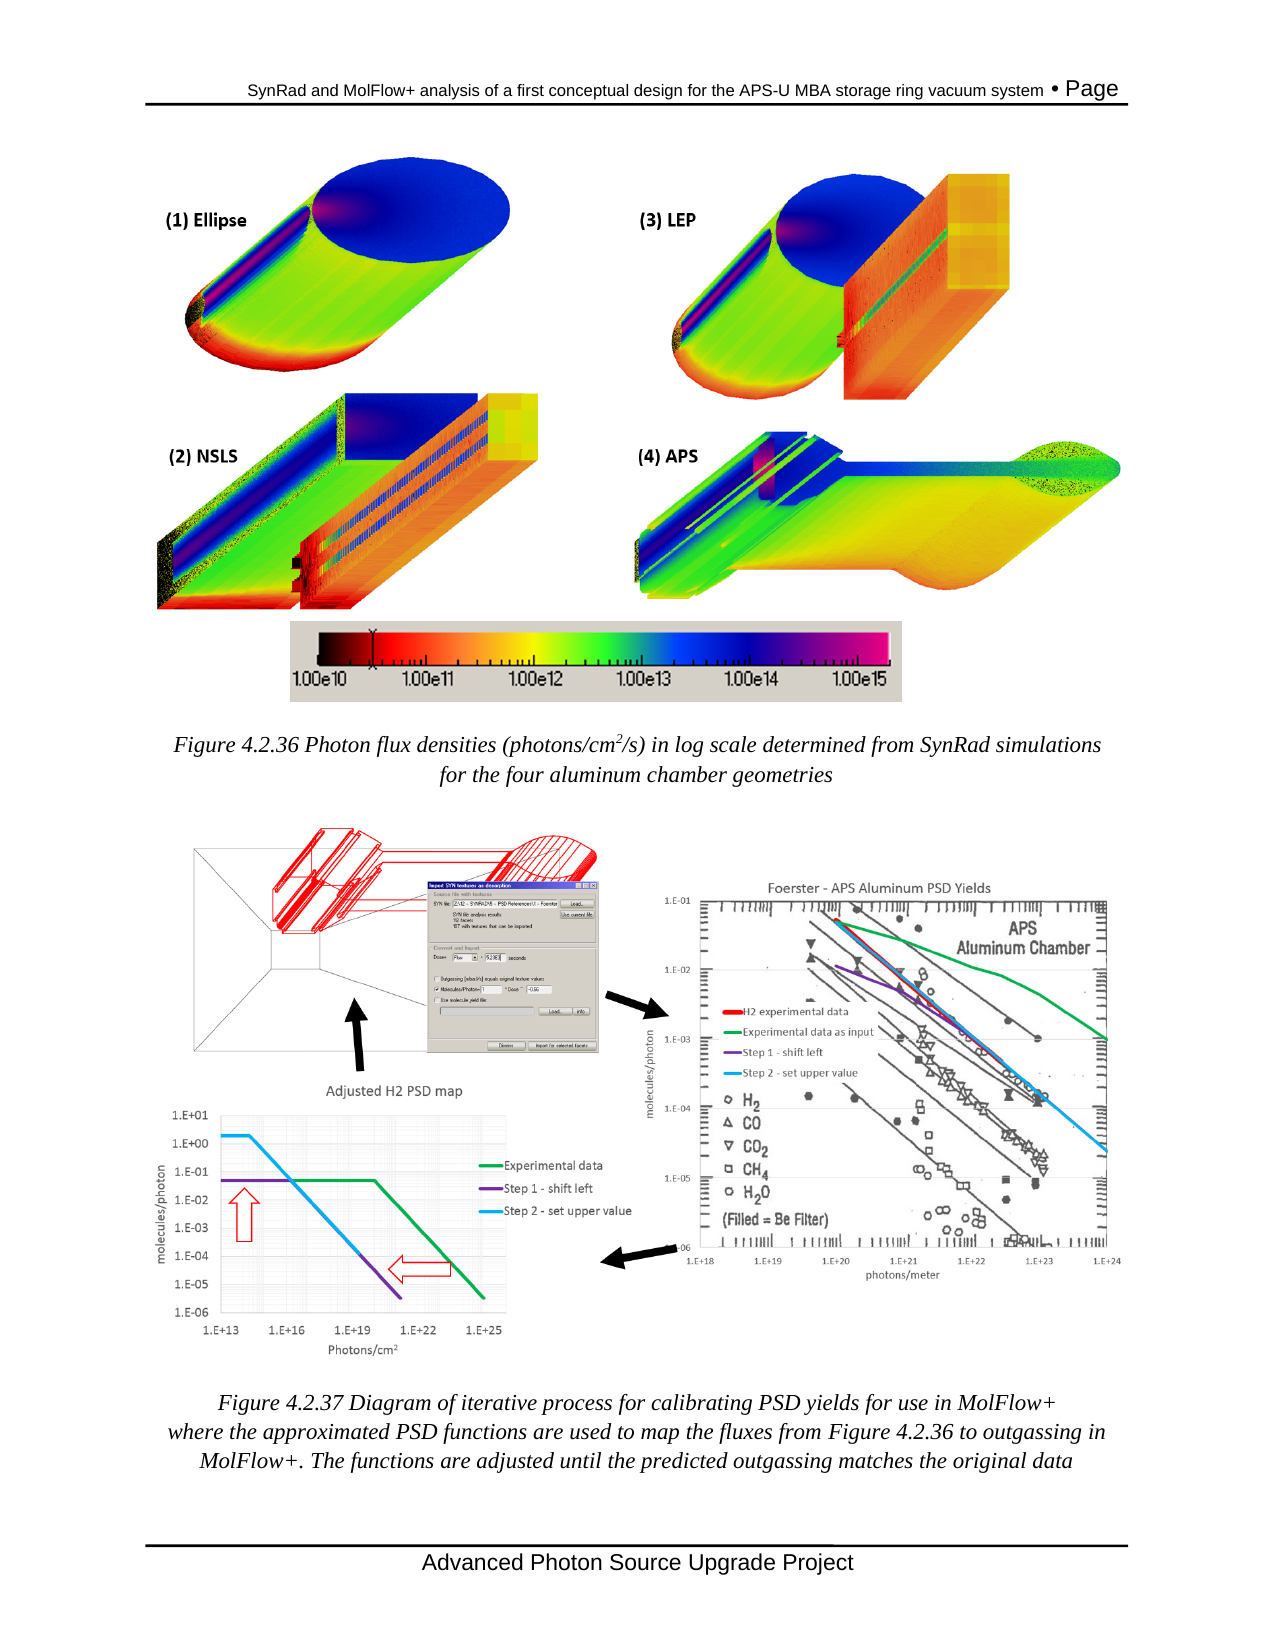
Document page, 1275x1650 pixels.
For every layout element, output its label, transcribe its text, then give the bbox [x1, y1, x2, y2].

picture [150, 150, 1125, 705]
picture [150, 825, 1125, 1362]
